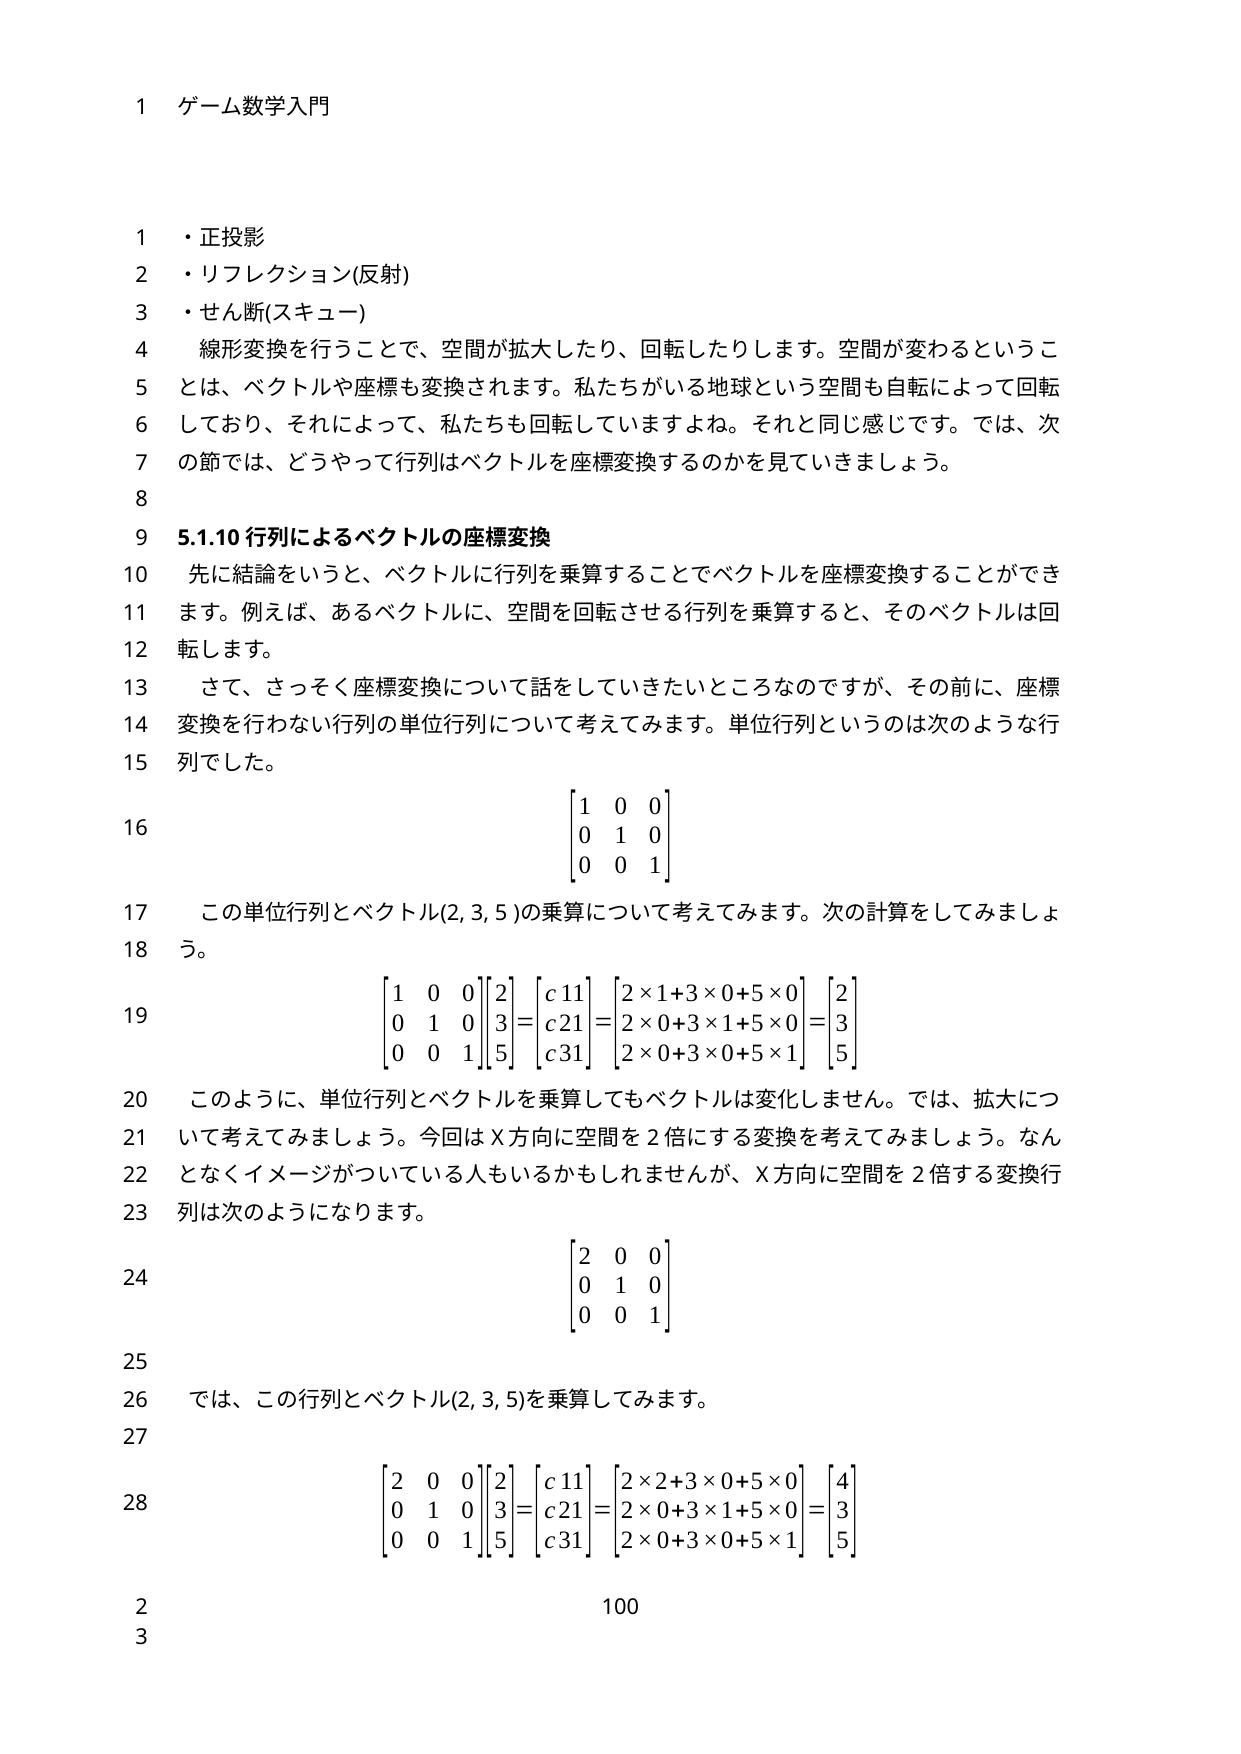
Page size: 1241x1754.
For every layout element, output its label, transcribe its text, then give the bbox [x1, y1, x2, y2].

text では、この行列とベクトル(2, 3, 5)を乗算してみます。 [177, 1379, 1063, 1417]
text さて、さっそく座標変換について話をしていきたいところなのですが、その前に、座標変換を行わない行列の単位行列について考えてみます。単位行列というのは次のような行列でした。 [177, 667, 1063, 779]
text 線形変換を行うことで、空間が拡大したり、回転したりします。空間が変わるということは、ベクトルや座標も変換されます。私たちがいる地球という空間も自転によって回転しており、それによって、私たちも回転していますよね。それと同じ感じです。では、次の節では、どうやって行列はベクトルを座標変換するのかを見ていきましょう。 [177, 329, 1063, 479]
text この単位行列とベクトル(2, 3, 5 )の乗算について考えてみます。次の計算をしてみましょう。 [177, 892, 1063, 967]
text ・せん断(スキュー) [177, 292, 1063, 329]
text ・リフレクション(反射) [177, 254, 1063, 292]
subtitle 5.1.10 行列によるベクトルの座標変換 [177, 517, 1063, 554]
text 先に結論をいうと、ベクトルに行列を乗算することでベクトルを座標変換することができます。例えば、あるベクトルに、空間を回転させる行列を乗算すると、そのベクトルは回転します。 [177, 554, 1063, 667]
text このように、単位行列とベクトルを乗算してもベクトルは変化しません。では、拡大について考えてみましょう。今回はX方向に空間を2倍にする変換を考えてみましょう。なんとなくイメージがついている人もいるかもしれませんが、X方向に空間を2倍する変換行列は次のようになります。 [177, 1079, 1063, 1229]
text ・正投影 [177, 217, 1063, 254]
